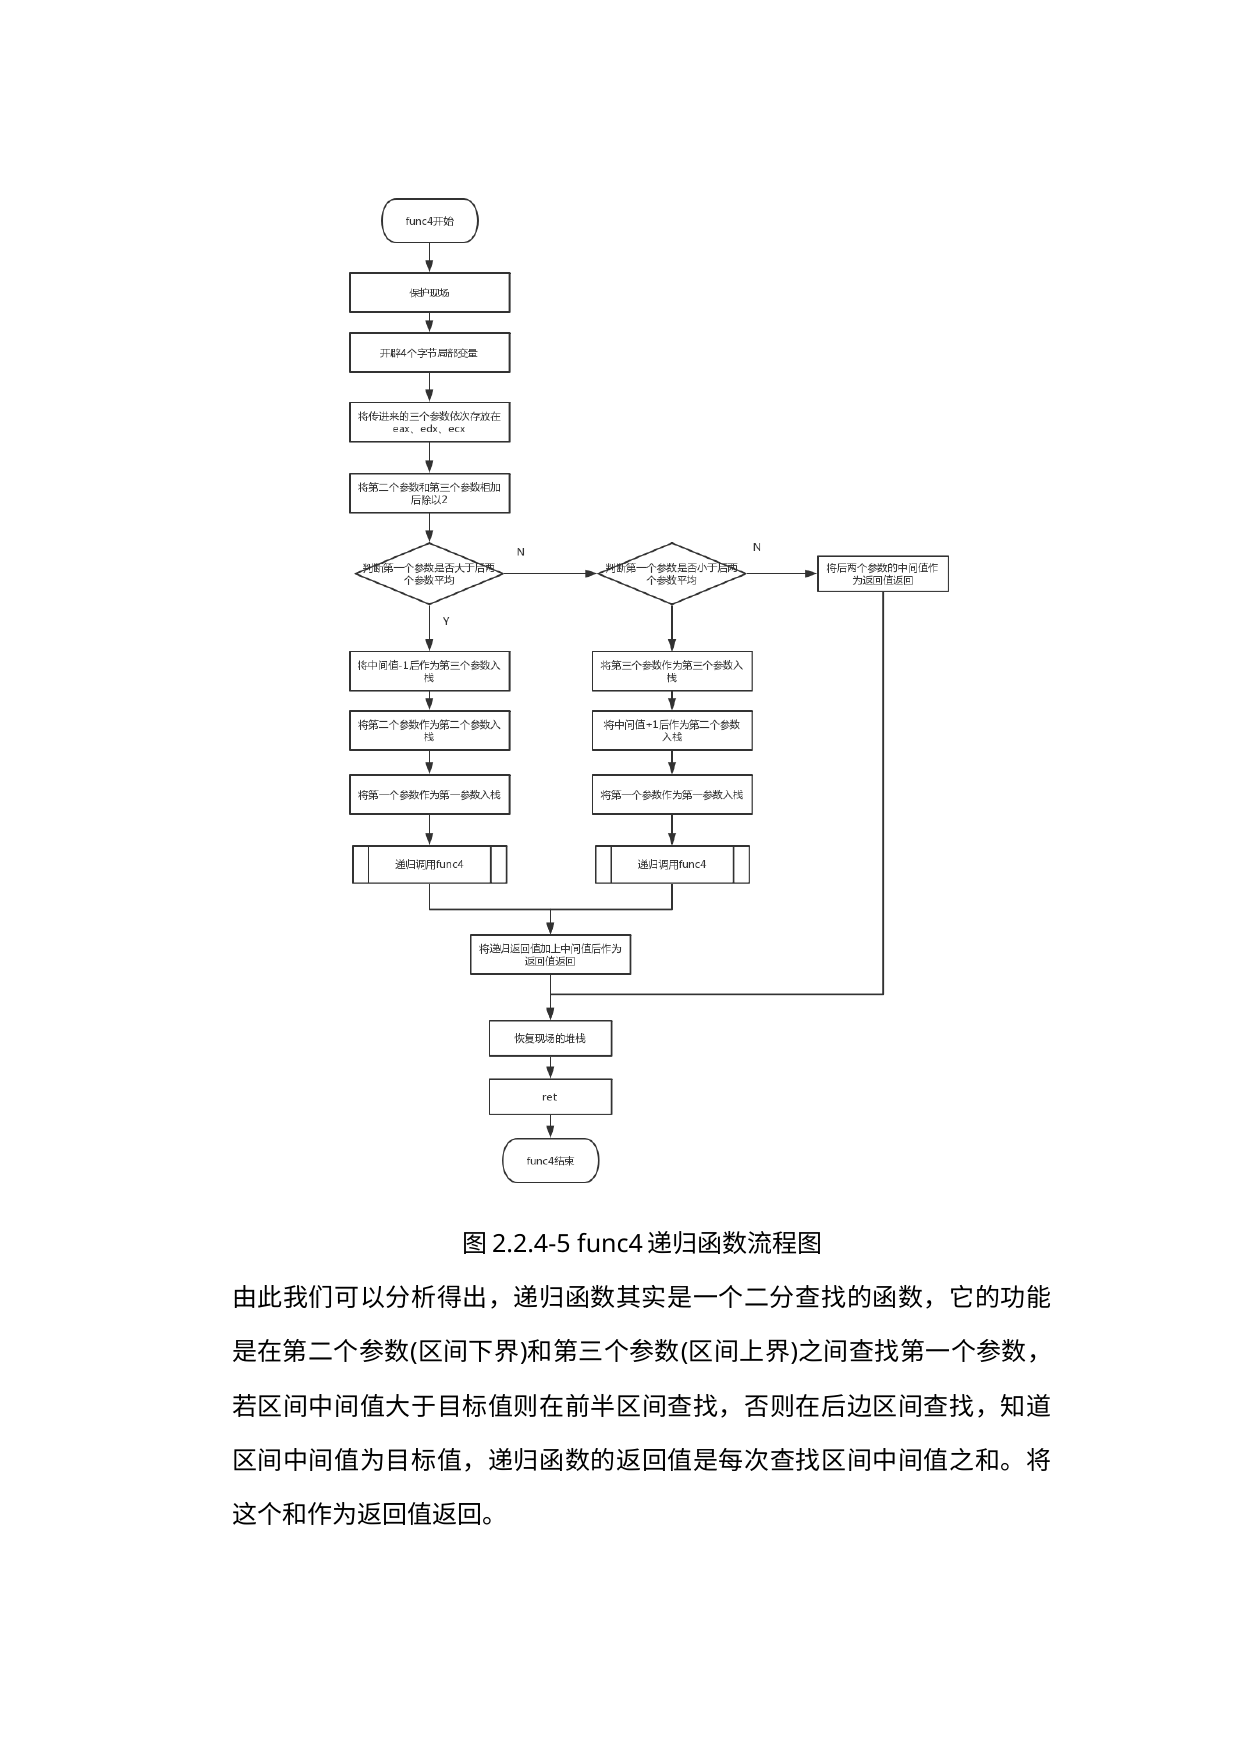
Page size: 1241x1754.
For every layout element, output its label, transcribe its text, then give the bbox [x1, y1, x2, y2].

text 图2.2.4-5 func4递归函数流程图 [232, 1223, 1053, 1259]
text 由此我们可以分析得出，递归函数其实是一个二分查找的函数，它的功能是在第二个参数(区间下界)和第三个参数(区间上界)之间查找第一个参数，若区间中间值大于目标值则在前半区间查找，否则在后边区间查找，知道区间中间值为目标值，递归函数的返回值是每次查找区间中间值之和。将这个和作为返回值返回。 [232, 1277, 1053, 1531]
picture [312, 162, 973, 1207]
